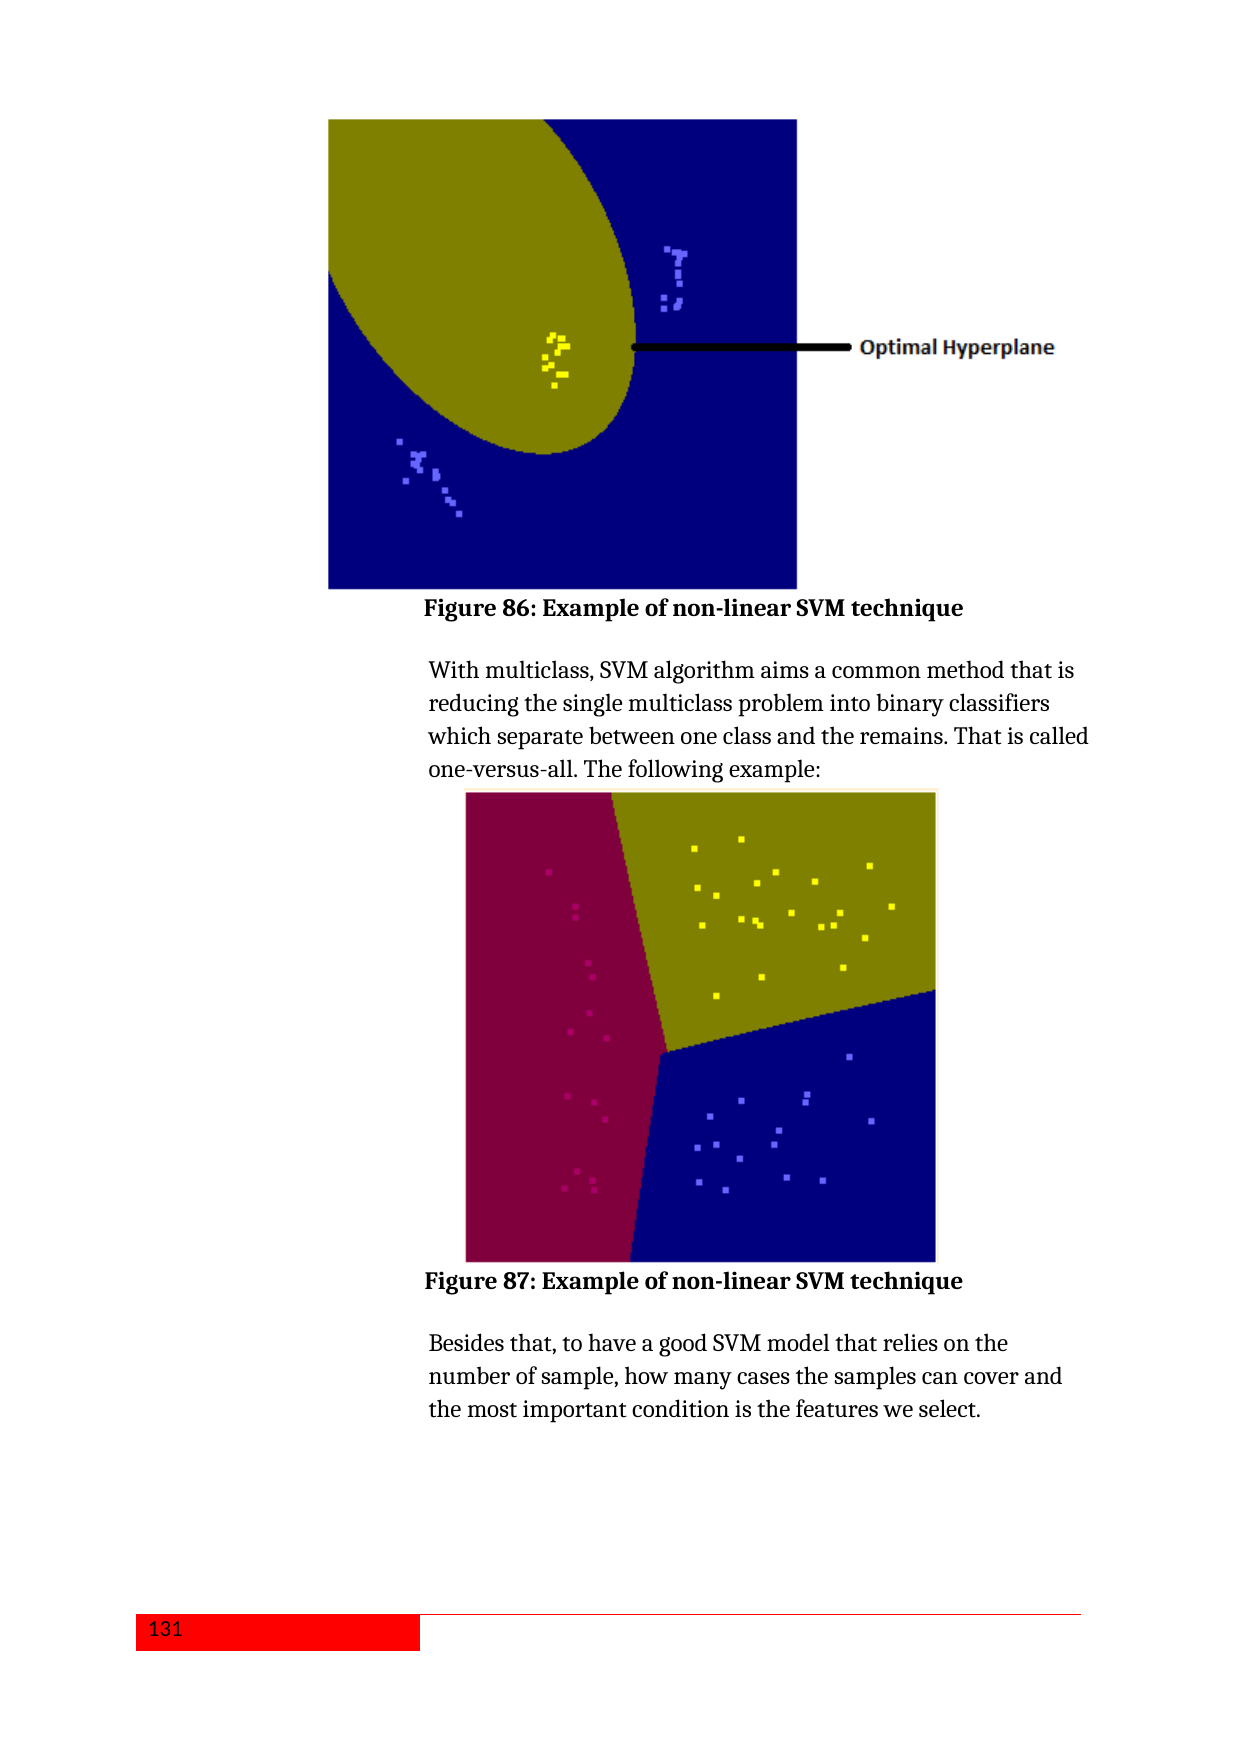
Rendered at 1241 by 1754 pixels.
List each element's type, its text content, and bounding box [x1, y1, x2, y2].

text Besides that, to have a good SVM model that relies on the number of sample, how many cases the samples can cover and the most important condition is the features we select. [428, 1329, 1092, 1424]
picture [463, 788, 939, 1264]
list Figure 86: Example of non-linear SVM technique [295, 594, 1092, 623]
picture [328, 118, 1060, 591]
list Figure 87: Example of non-linear SVM technique [295, 1267, 1092, 1296]
text With multiclass, SVM algorithm aims a common method that is reducing the single multiclass problem into binary classifiers which separate between one class and the remains. That is called one-versus-all. The following example: [428, 656, 1092, 784]
